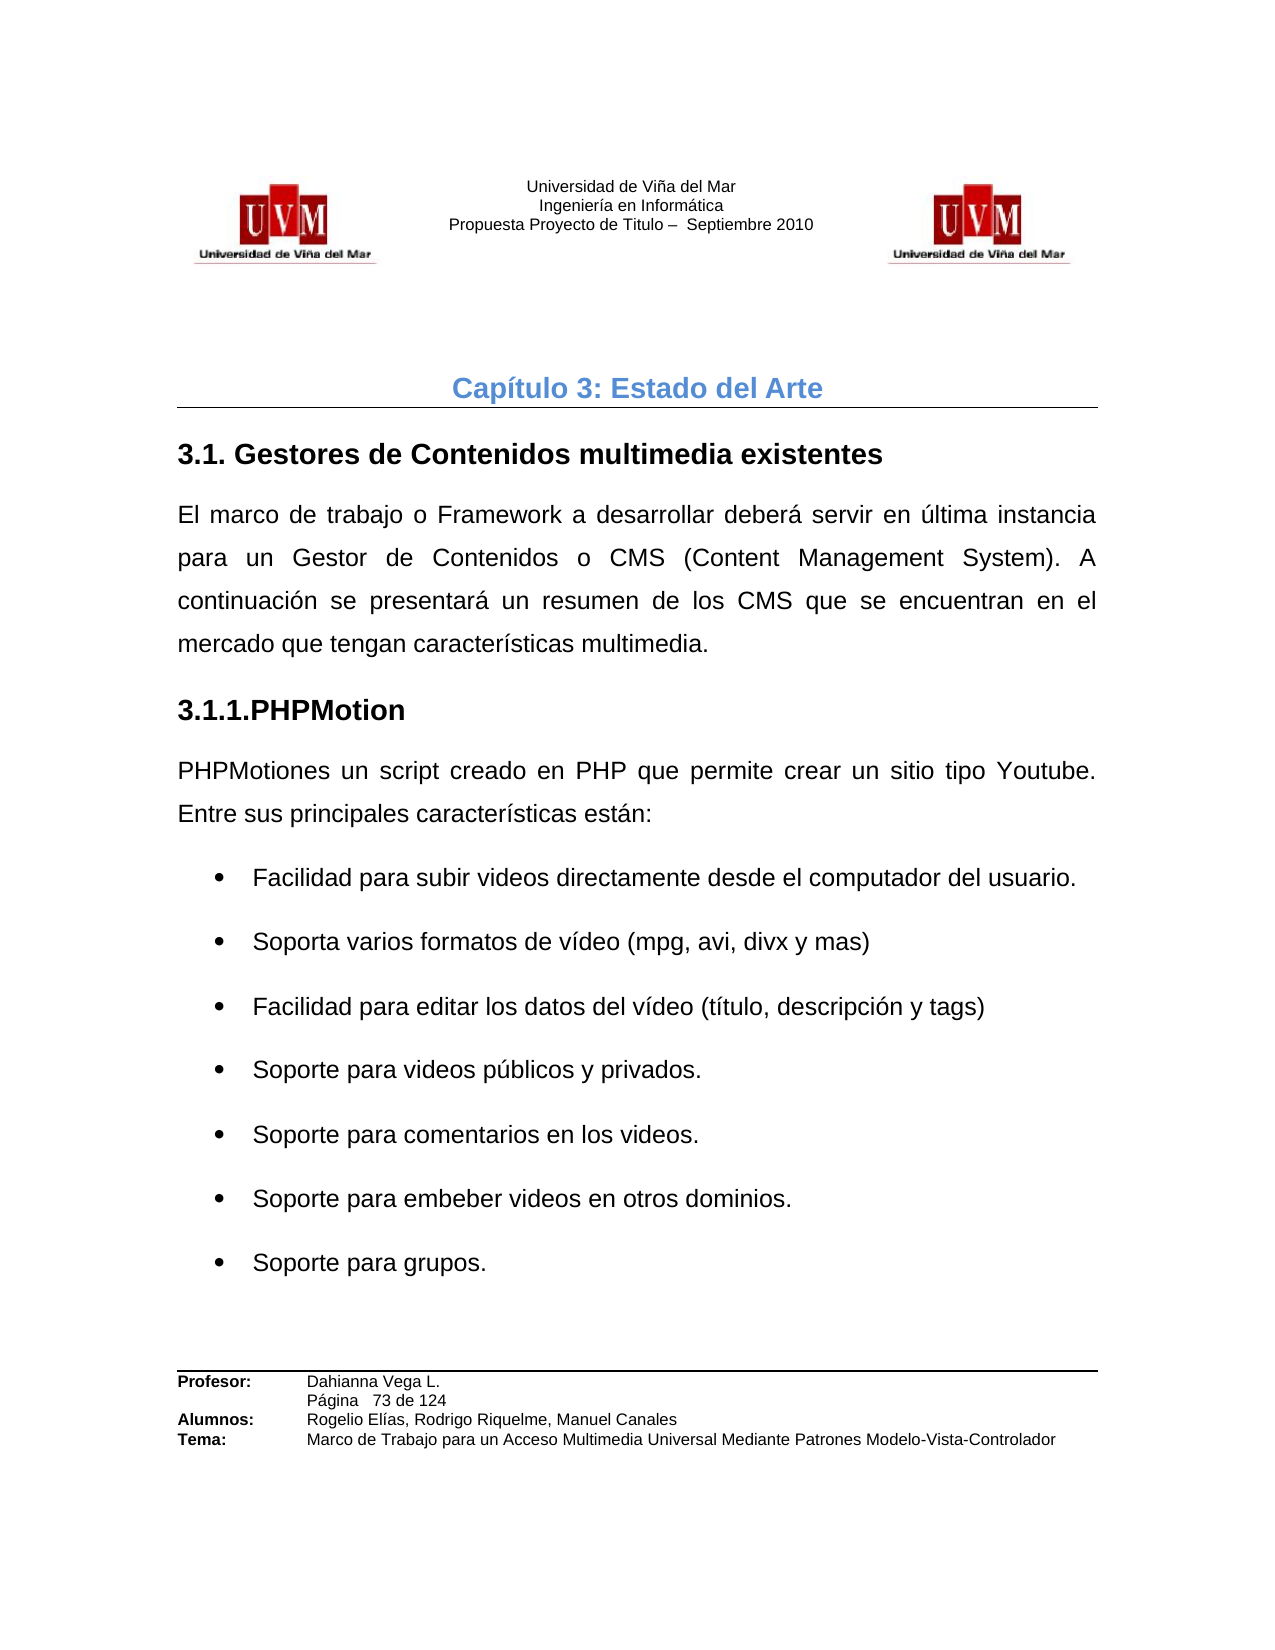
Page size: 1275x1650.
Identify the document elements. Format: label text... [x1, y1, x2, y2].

subtitle 3.1.1.PHPMotion [177, 693, 1098, 727]
list Soporte para embeber videos en otros dominios. [215, 1184, 1098, 1212]
text El marco de trabajo o Framework a desarrollar deberá servir en última instancia para un Gestor de Contenidos o CMS (Content Management System). A continuación se presentará un resumen de los CMS que se encuentran en el mercado que tengan características multimedia. [177, 500, 1098, 658]
subtitle 3.1. Gestores de Contenidos multimedia existentes [177, 437, 1098, 471]
picture [177, 176, 390, 267]
list Facilidad para editar los datos del vídeo (título, descripción y tags) [215, 991, 1098, 1020]
list Soporte para grupos. [215, 1248, 1098, 1277]
list Facilidad para subir videos directamente desde el computador del usuario. [215, 863, 1098, 892]
text PHPMotiones un script creado en PHP que permite crear un sitio tipo Youtube. Entre sus principales características están: [177, 756, 1098, 828]
list Soporte para comentarios en los videos. [215, 1119, 1098, 1148]
list Soporta varios formatos de vídeo (mpg, avi, divx y mas) [215, 927, 1098, 956]
title Capítulo 3: Estado del Arte [177, 371, 1098, 407]
picture [871, 176, 1084, 267]
list Soporte para videos públicos y privados. [215, 1056, 1098, 1084]
